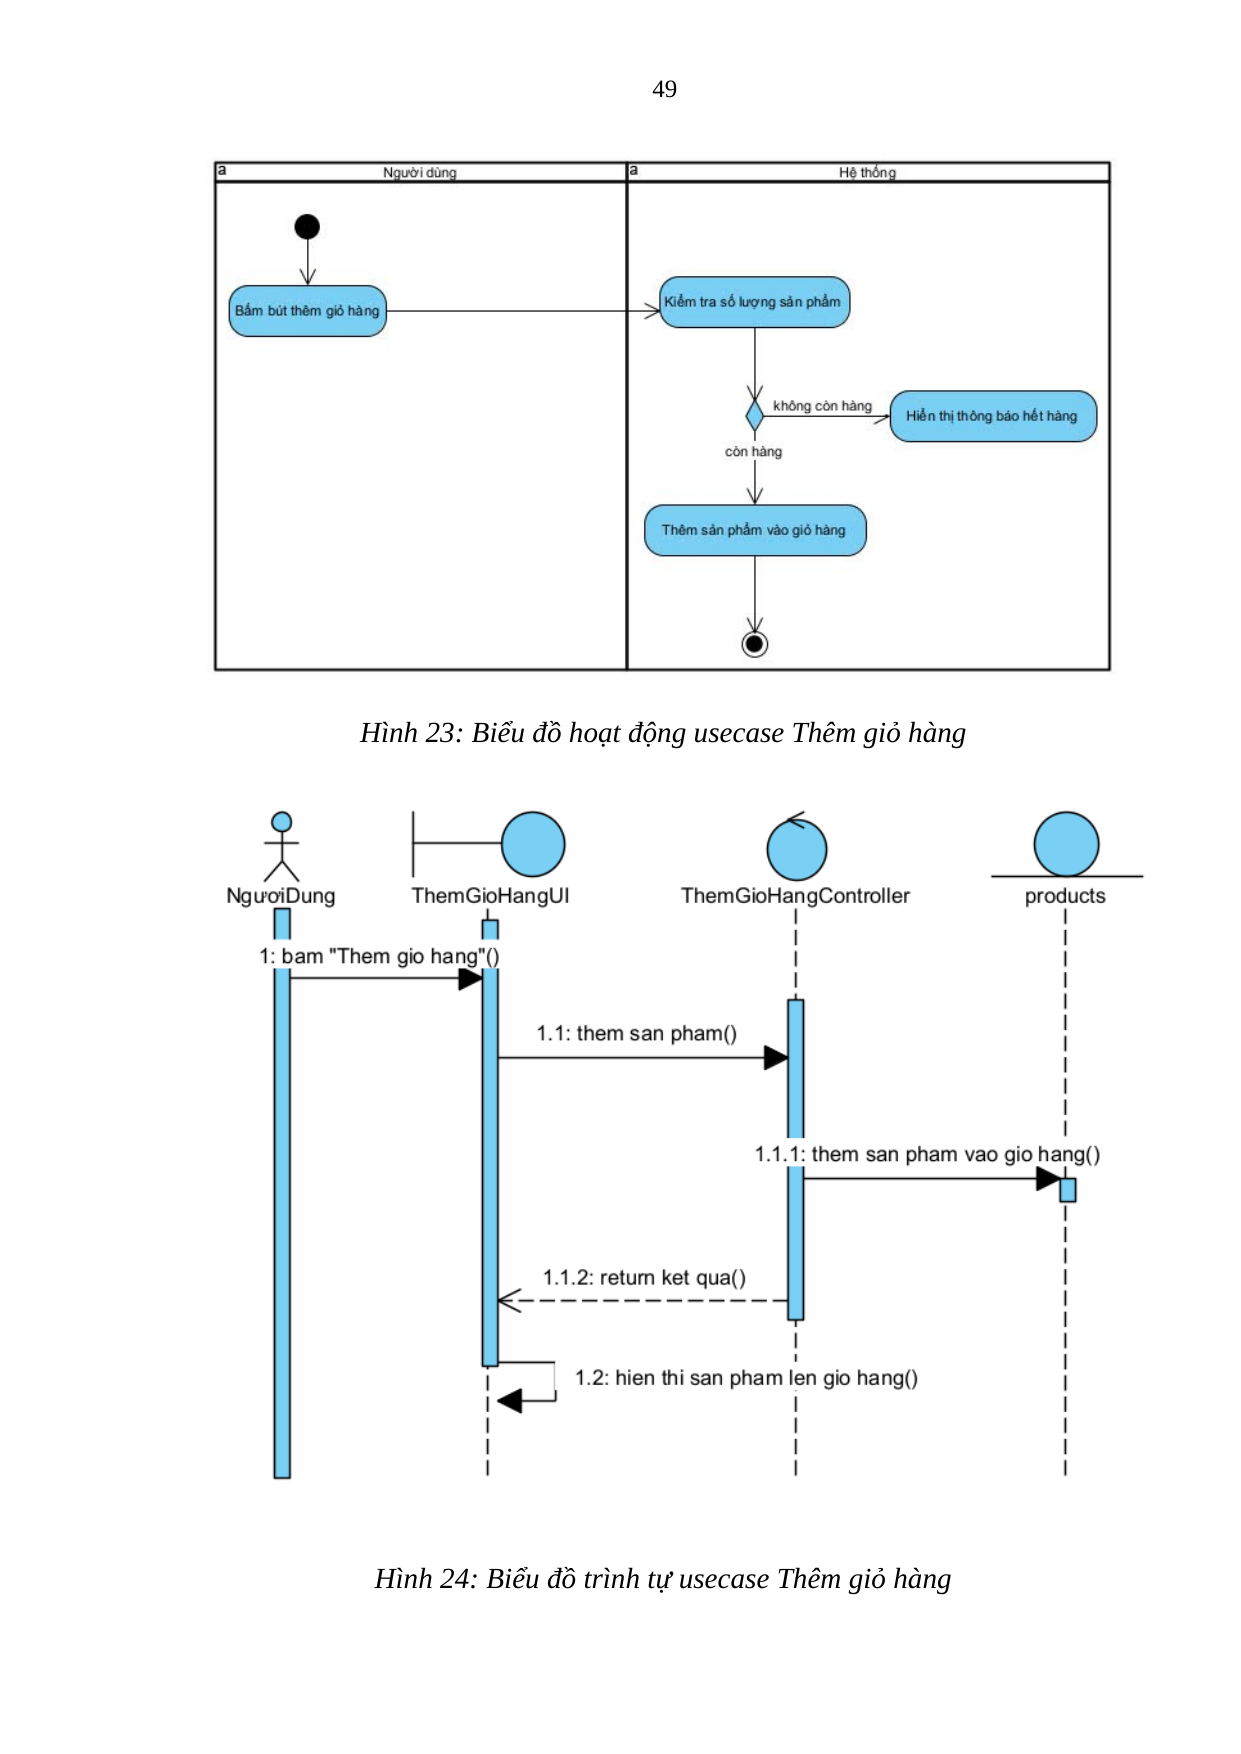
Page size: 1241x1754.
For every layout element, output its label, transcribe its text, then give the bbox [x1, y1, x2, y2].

picture [206, 769, 1174, 1529]
text Hình 24: Biểu đồ trình tự usecase Thêm giỏ hàng [207, 1562, 1122, 1595]
text Hình 23: Biểu đồ hoạt động usecase Thêm giỏ hàng [207, 715, 1122, 748]
picture [206, 147, 1123, 682]
